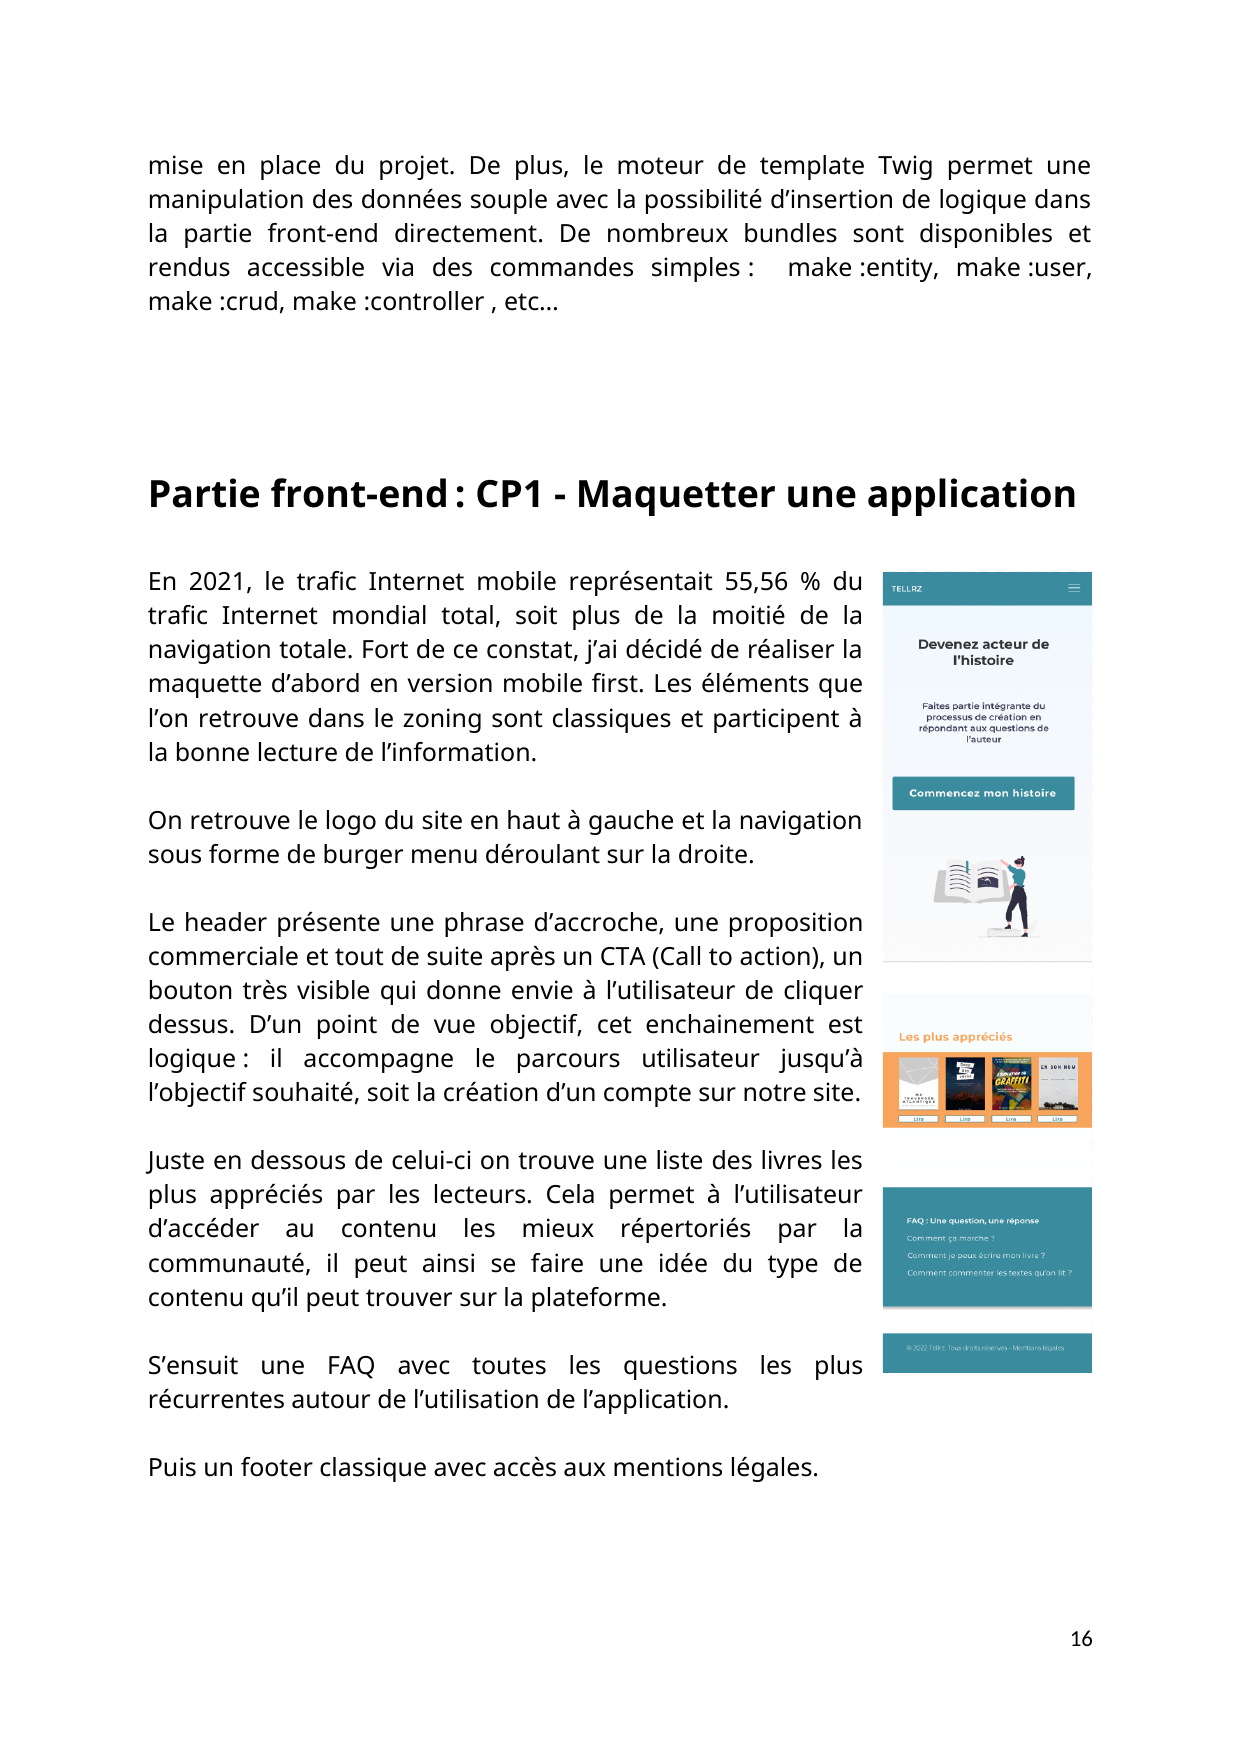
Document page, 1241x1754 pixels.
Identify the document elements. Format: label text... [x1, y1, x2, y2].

picture [882, 571, 1093, 1373]
text En 2021, le trafic Internet mobile représentait 55,56 % du trafic Internet mondial total, soit plus de la moitié de la navigation totale. Fort de ce constat, j’ai décidé de réaliser la maquette d’abord en version mobile first. Les éléments que l’on retrouve dans le zoning sont classiques et participent à la bonne lecture de l’information. [148, 564, 1093, 768]
text Partie front-end : CP1 - Maquetter une application [148, 467, 1093, 518]
text S’ensuit une FAQ avec toutes les questions les plus récurrentes autour de l’utilisation de l’application. [148, 1347, 1093, 1416]
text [148, 148, 1093, 318]
text Le header présente une phrase d’accroche, une proposition commerciale et tout de suite après un CTA (Call to action), un bouton très visible qui donne envie à l’utilisateur de cliquer dessus. D’un point de vue objectif, cet enchainement est logique : il accompagne le parcours utilisateur jusqu’à l’objectif souhaité, soit la création d’un compte sur notre site. [148, 904, 882, 1109]
text Puis un footer classique avec accès aux mentions légales. [148, 1449, 1093, 1484]
text On retrouve le logo du site en haut à gauche et la navigation sous forme de burger menu déroulant sur la droite. [148, 802, 882, 871]
text Juste en dessous de celui-ci on trouve une liste des livres les plus appréciés par les lecteurs. Cela permet à l’utilisateur d’accéder au contenu les mieux répertoriés par la communauté, il peut ainsi se faire une idée du type de contenu qu’il peut trouver sur la plateforme. [148, 1143, 882, 1313]
